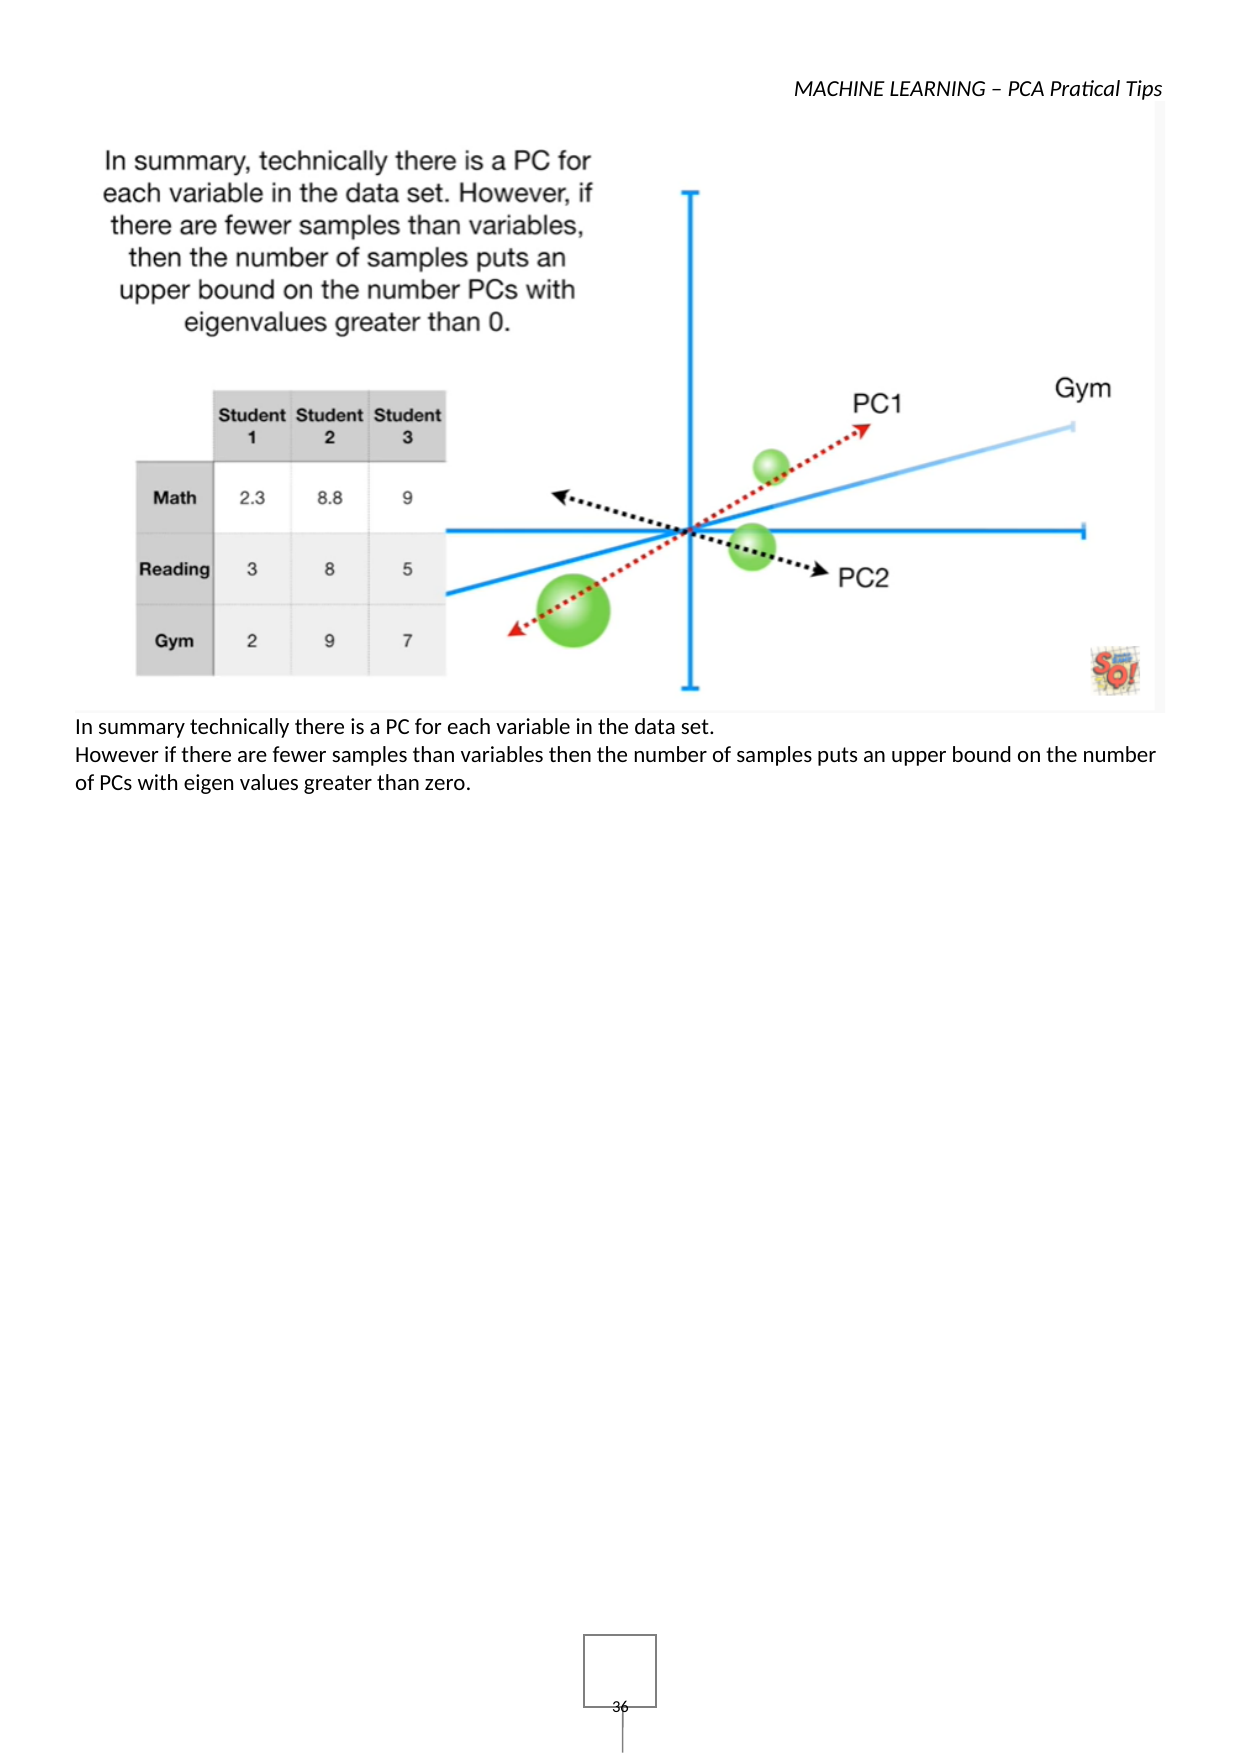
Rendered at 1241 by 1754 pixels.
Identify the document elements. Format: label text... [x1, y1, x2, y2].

text In summary technically there is a PC for each variable in the data set. [75, 713, 1165, 740]
text However if there are fewer samples than variables then the number of samples puts an upper bound on the number of PCs with eigen values greater than zero. [75, 740, 1165, 796]
picture [75, 101, 1166, 713]
